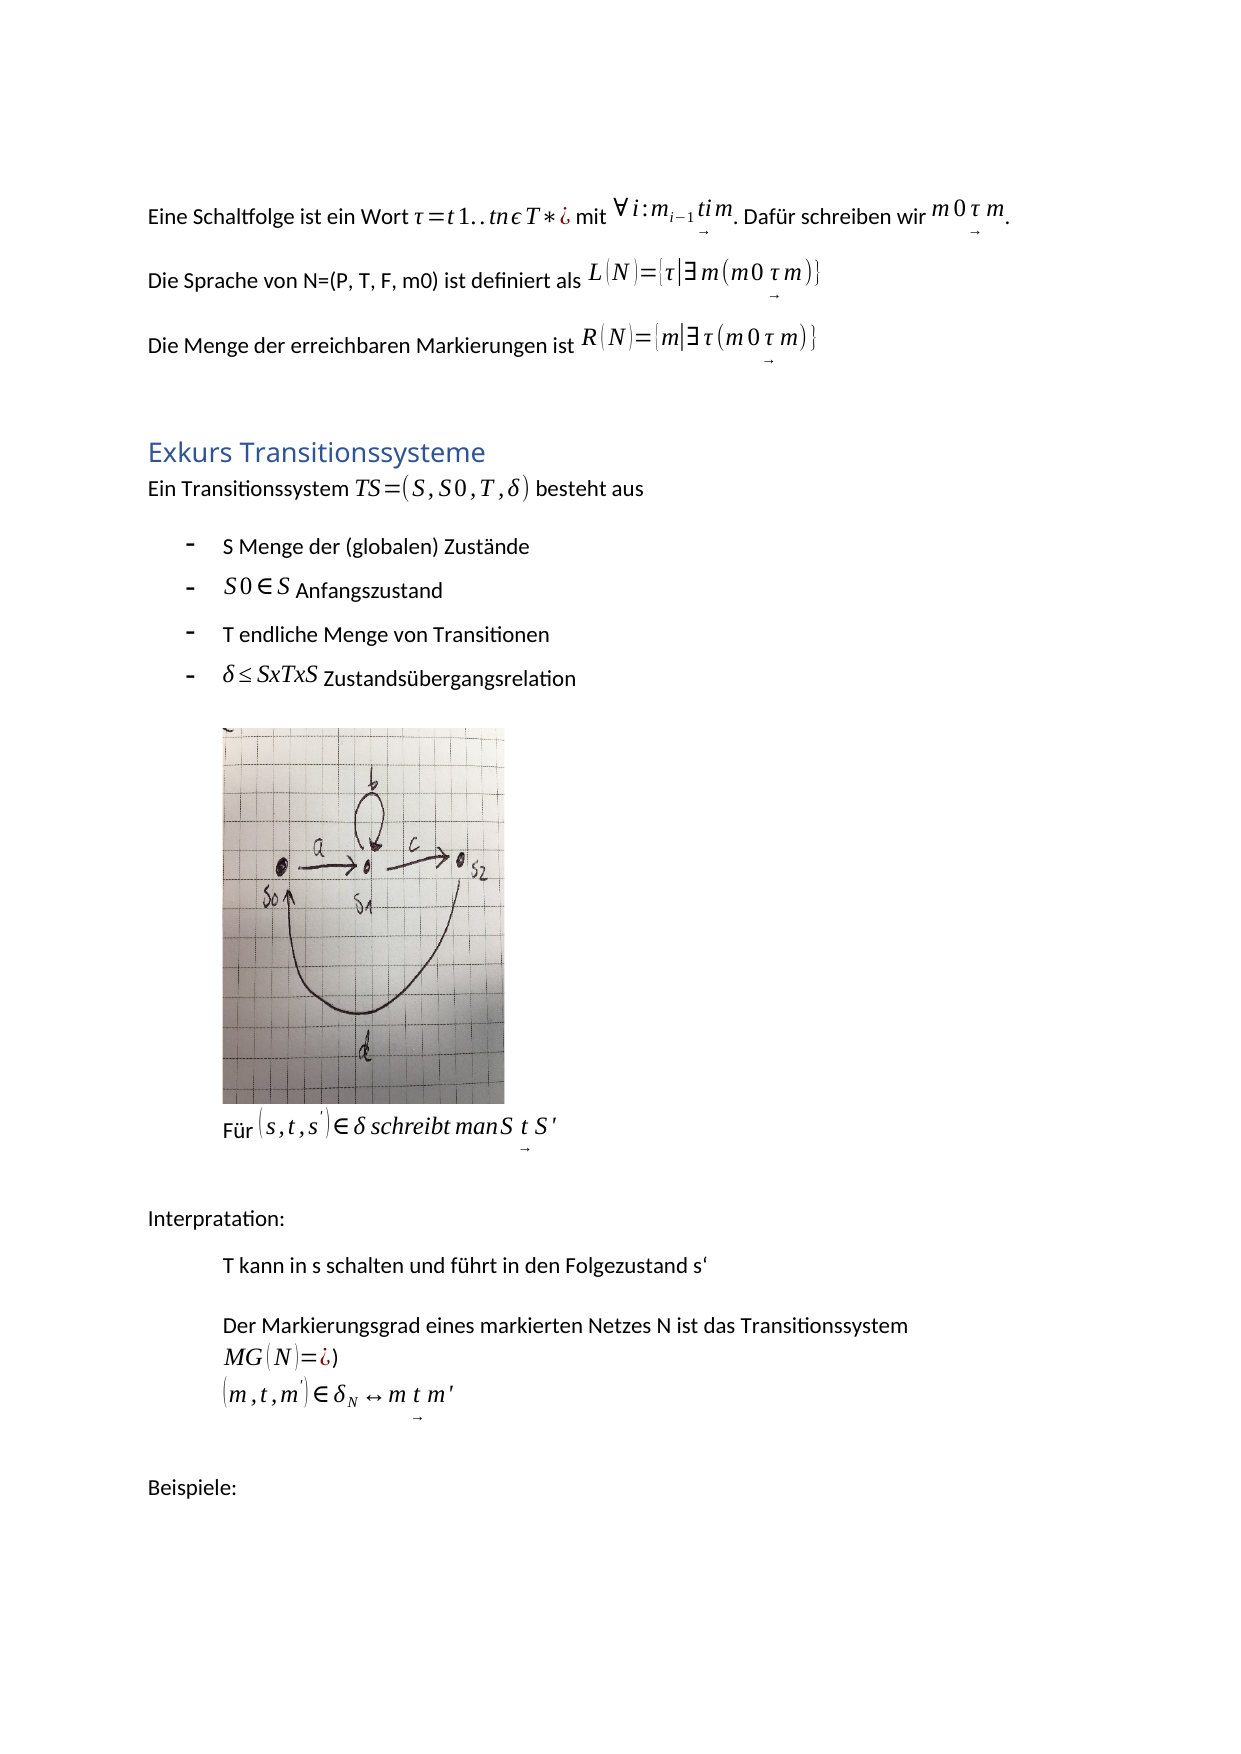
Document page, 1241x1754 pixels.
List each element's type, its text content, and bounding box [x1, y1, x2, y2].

text Eine Schaltfolge ist ein Wort mit . Dafür schreiben wir . [148, 194, 1093, 239]
subtitle Exkurs Transitionssysteme [148, 433, 1093, 470]
text Die Menge der erreichbaren Markierungen ist [148, 322, 1093, 368]
list T kann in s schalten und führt in den Folgezustand s‘ [223, 1251, 1093, 1279]
text Beispiele: [148, 1473, 1093, 1501]
text Ein Transitionssystem besteht aus [148, 473, 1093, 503]
list ) [223, 1342, 1093, 1372]
list Anfangszustand [185, 566, 1093, 607]
text Interpratation: [148, 1204, 1093, 1232]
list T endliche Menge von Transitionen [185, 610, 1093, 651]
list S Menge der (globalen) Zustände [185, 522, 1093, 563]
text Die Sprache von N=(P, T, F, m0) ist definiert als [148, 257, 1093, 303]
list Zustandsübergangsrelation [185, 654, 1093, 694]
picture [222, 728, 505, 1104]
list Für [223, 1106, 1093, 1155]
list Der Markierungsgrad eines markierten Netzes N ist das Transitionssystem [223, 1312, 1093, 1340]
